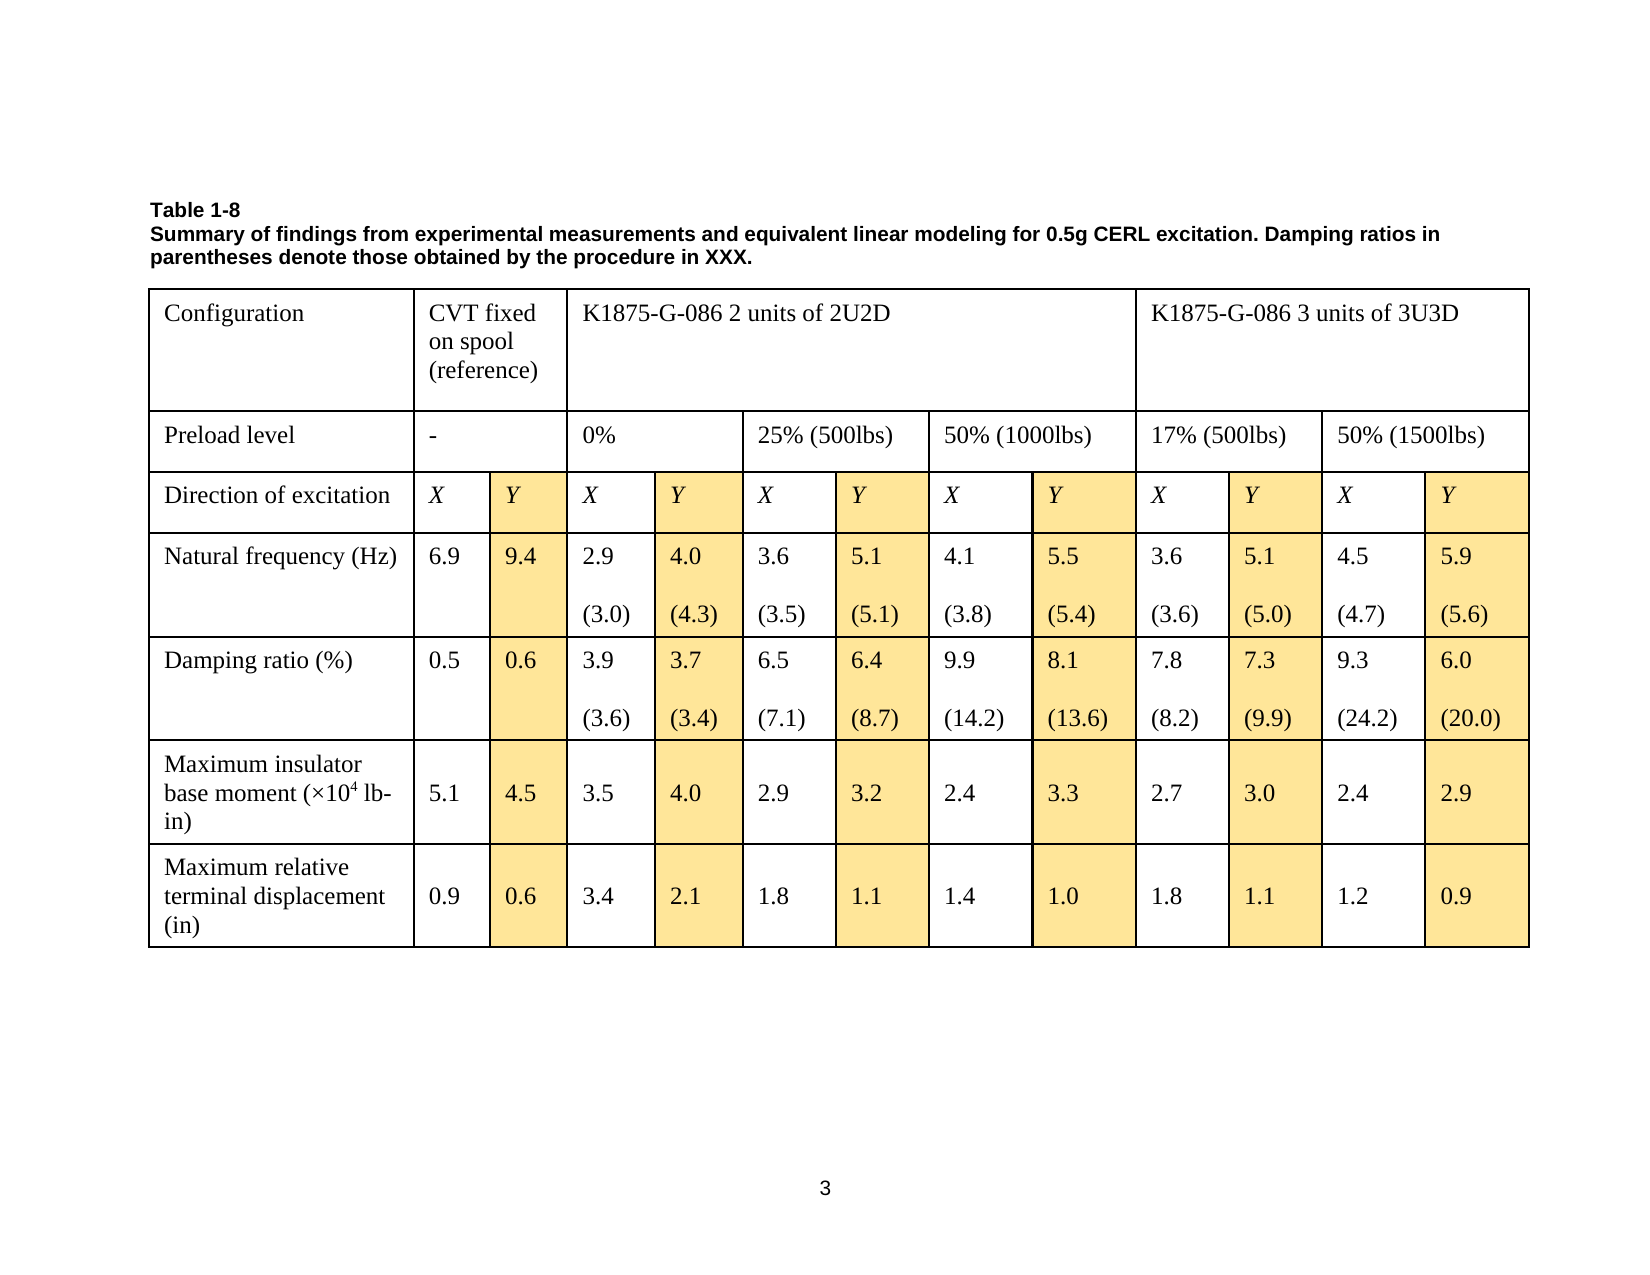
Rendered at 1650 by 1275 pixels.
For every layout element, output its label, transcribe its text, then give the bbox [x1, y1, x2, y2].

table_cell 4.5 (4.7) [1323, 534, 1424, 636]
table_cell 4.0 (4.3) [656, 534, 742, 636]
table_cell Y [837, 473, 928, 532]
table_header CVT fixed on spool (reference) [415, 290, 566, 410]
table_cell 1.8 [1137, 845, 1228, 946]
table_cell 0% [568, 412, 742, 471]
table_cell 9.3 (24.2) [1323, 638, 1424, 739]
table_cell 3.9 (3.6) [568, 638, 654, 739]
table_cell 2.9 (3.0) [568, 534, 654, 636]
table_cell 7.3 (9.9) [1230, 638, 1321, 739]
table_cell X [930, 473, 1031, 532]
table_cell X [744, 473, 835, 532]
table_cell 3.0 [1230, 741, 1321, 843]
table_cell Direction of excitation [150, 473, 413, 532]
table_cell 6.9 [415, 534, 489, 636]
table_cell 3.4 [568, 845, 654, 946]
table_cell 0.5 [415, 638, 489, 739]
table_cell Y [1230, 473, 1321, 532]
table_cell 3.6 (3.5) [744, 534, 835, 636]
table_cell Natural frequency (Hz) [150, 534, 413, 636]
table_cell X [415, 473, 489, 532]
table_cell Preload level [150, 412, 413, 471]
table_cell 17% (500lbs) [1137, 412, 1321, 471]
table_cell 0.9 [1426, 845, 1528, 946]
table_cell 3.7 (3.4) [656, 638, 742, 739]
table_cell 5.1 (5.0) [1230, 534, 1321, 636]
table_cell 1.4 [930, 845, 1031, 946]
table_cell Damping ratio (%) [150, 638, 413, 739]
table_header K1875-G-086 3 units of 3U3D [1137, 290, 1528, 410]
table_cell 1.2 [1323, 845, 1424, 946]
table_cell 5.1 (5.1) [837, 534, 928, 636]
table_cell 1.1 [1230, 845, 1321, 946]
table_cell 4.5 [491, 741, 566, 843]
table_cell 2.9 [744, 741, 835, 843]
table_cell 5.5 (5.4) [1034, 534, 1135, 636]
table_cell 6.5 (7.1) [744, 638, 835, 739]
table_cell Y [1426, 473, 1528, 532]
table_cell 0.6 [491, 638, 566, 739]
table_cell 2.4 [1323, 741, 1424, 843]
table_cell 1.1 [837, 845, 928, 946]
table_cell 5.9 (5.6) [1426, 534, 1528, 636]
table_cell 6.0 (20.0) [1426, 638, 1528, 739]
table_cell 7.8 (8.2) [1137, 638, 1228, 739]
table_cell 1.8 [744, 845, 835, 946]
table_header K1875-G-086 2 units of 2U2D [568, 290, 1135, 410]
table_cell 9.9 (14.2) [930, 638, 1031, 739]
table_cell 5.1 [415, 741, 489, 843]
table_cell 3.6 (3.6) [1137, 534, 1228, 636]
table_cell Y [491, 473, 566, 532]
table_cell Y [656, 473, 742, 532]
table_cell Maximum relative terminal displacement (in) [150, 845, 413, 946]
table_cell - [415, 412, 566, 471]
table_cell 2.1 [656, 845, 742, 946]
table_cell X [568, 473, 654, 532]
table_cell 50% (1000lbs) [930, 412, 1135, 471]
table_cell 6.4 (8.7) [837, 638, 928, 739]
table_header Configuration [150, 290, 413, 410]
table_cell 1.0 [1034, 845, 1135, 946]
table_cell 25% (500lbs) [744, 412, 928, 471]
table_cell 2.7 [1137, 741, 1228, 843]
table_cell 3.2 [837, 741, 928, 843]
table_cell 2.9 [1426, 741, 1528, 843]
table_cell Maximum insulator base moment (×104 lb-in) [150, 741, 413, 843]
table_cell 4.0 [656, 741, 742, 843]
table_cell 9.4 [491, 534, 566, 636]
table_cell 4.1 (3.8) [930, 534, 1031, 636]
table_cell Y [1034, 473, 1135, 532]
table_cell 8.1 (13.6) [1034, 638, 1135, 739]
table_cell 0.6 [491, 845, 566, 946]
table_cell 50% (1500lbs) [1323, 412, 1528, 471]
table_cell X [1323, 473, 1424, 532]
table_cell 2.4 [930, 741, 1031, 843]
table_cell X [1137, 473, 1228, 532]
table_cell 3.5 [568, 741, 654, 843]
table_cell 3.3 [1034, 741, 1135, 843]
table_cell 0.9 [415, 845, 489, 946]
